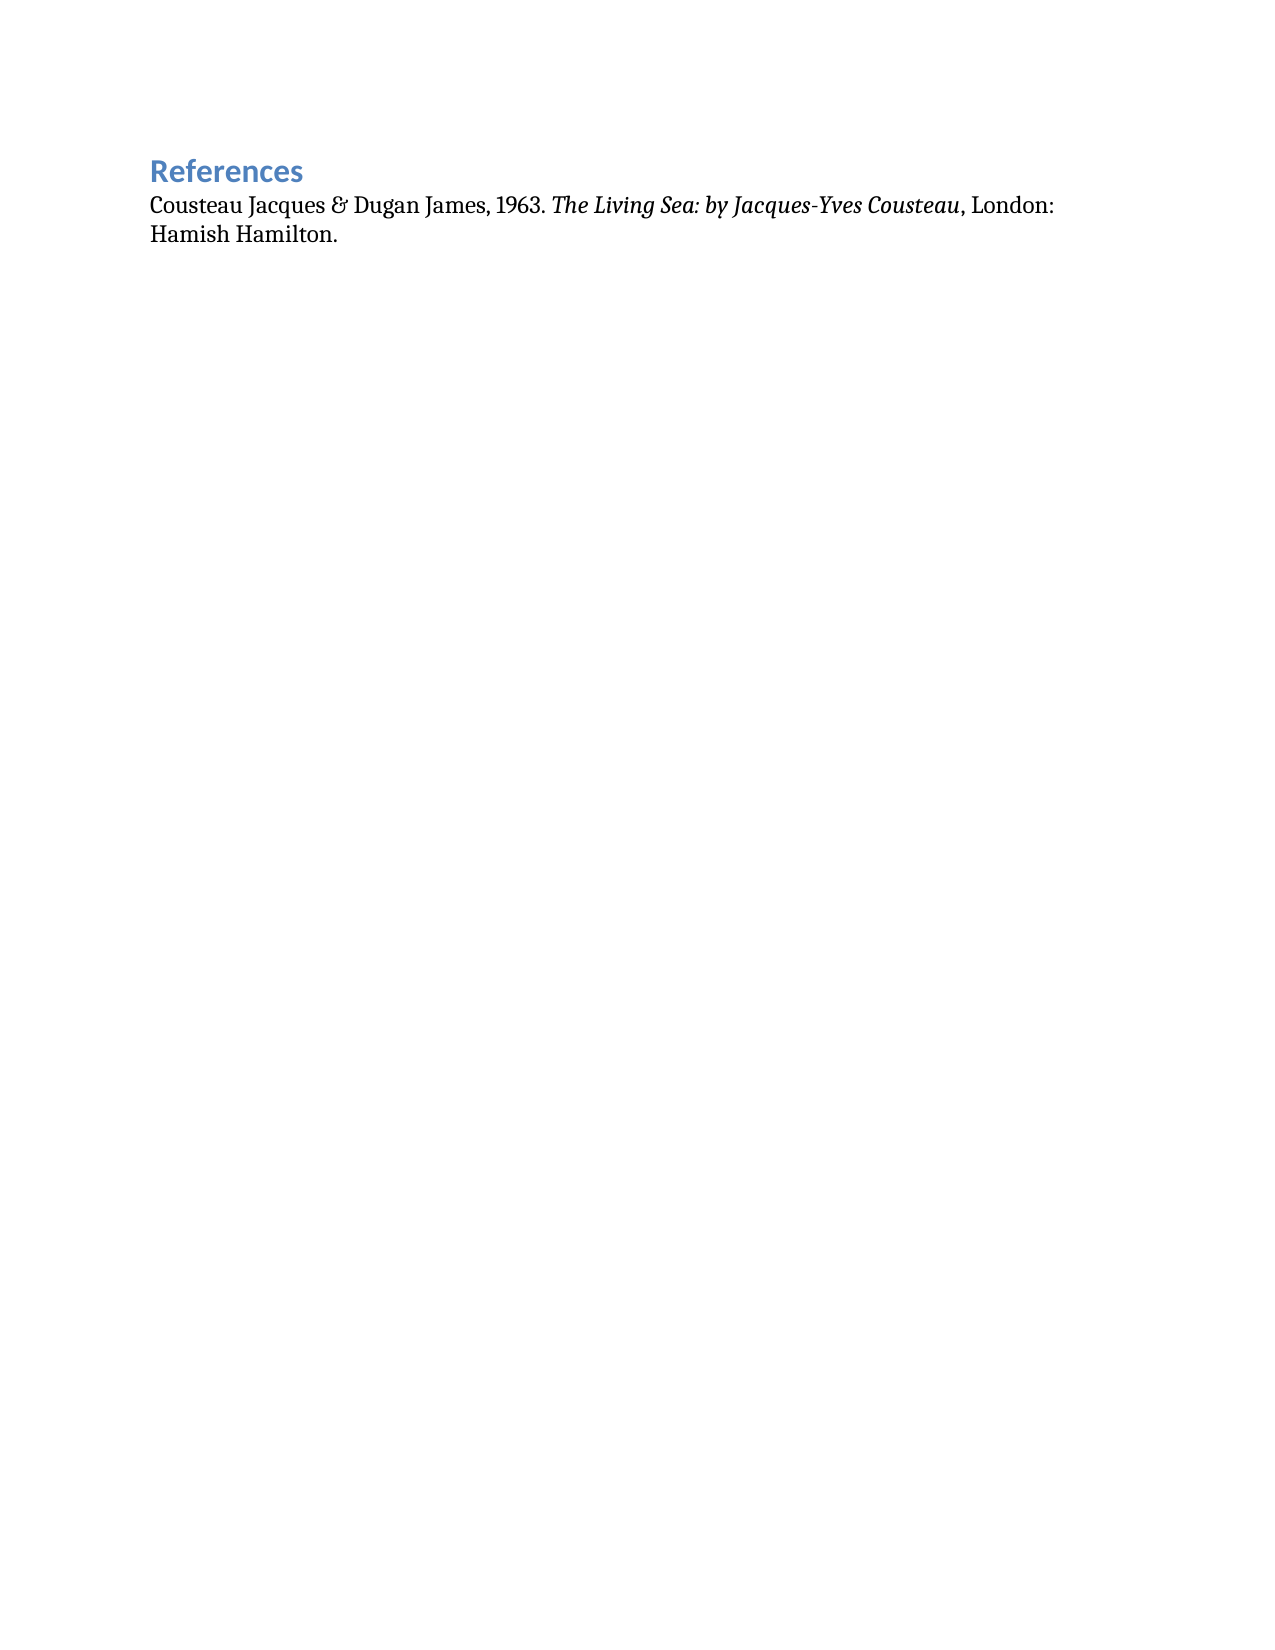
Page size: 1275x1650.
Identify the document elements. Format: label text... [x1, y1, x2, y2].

text Cousteau Jacques & Dugan James, 1963. The Living Sea: by Jacques-Yves Cousteau, London: Hamish Hamilton. [150, 191, 1125, 248]
subtitle References [150, 150, 1125, 191]
